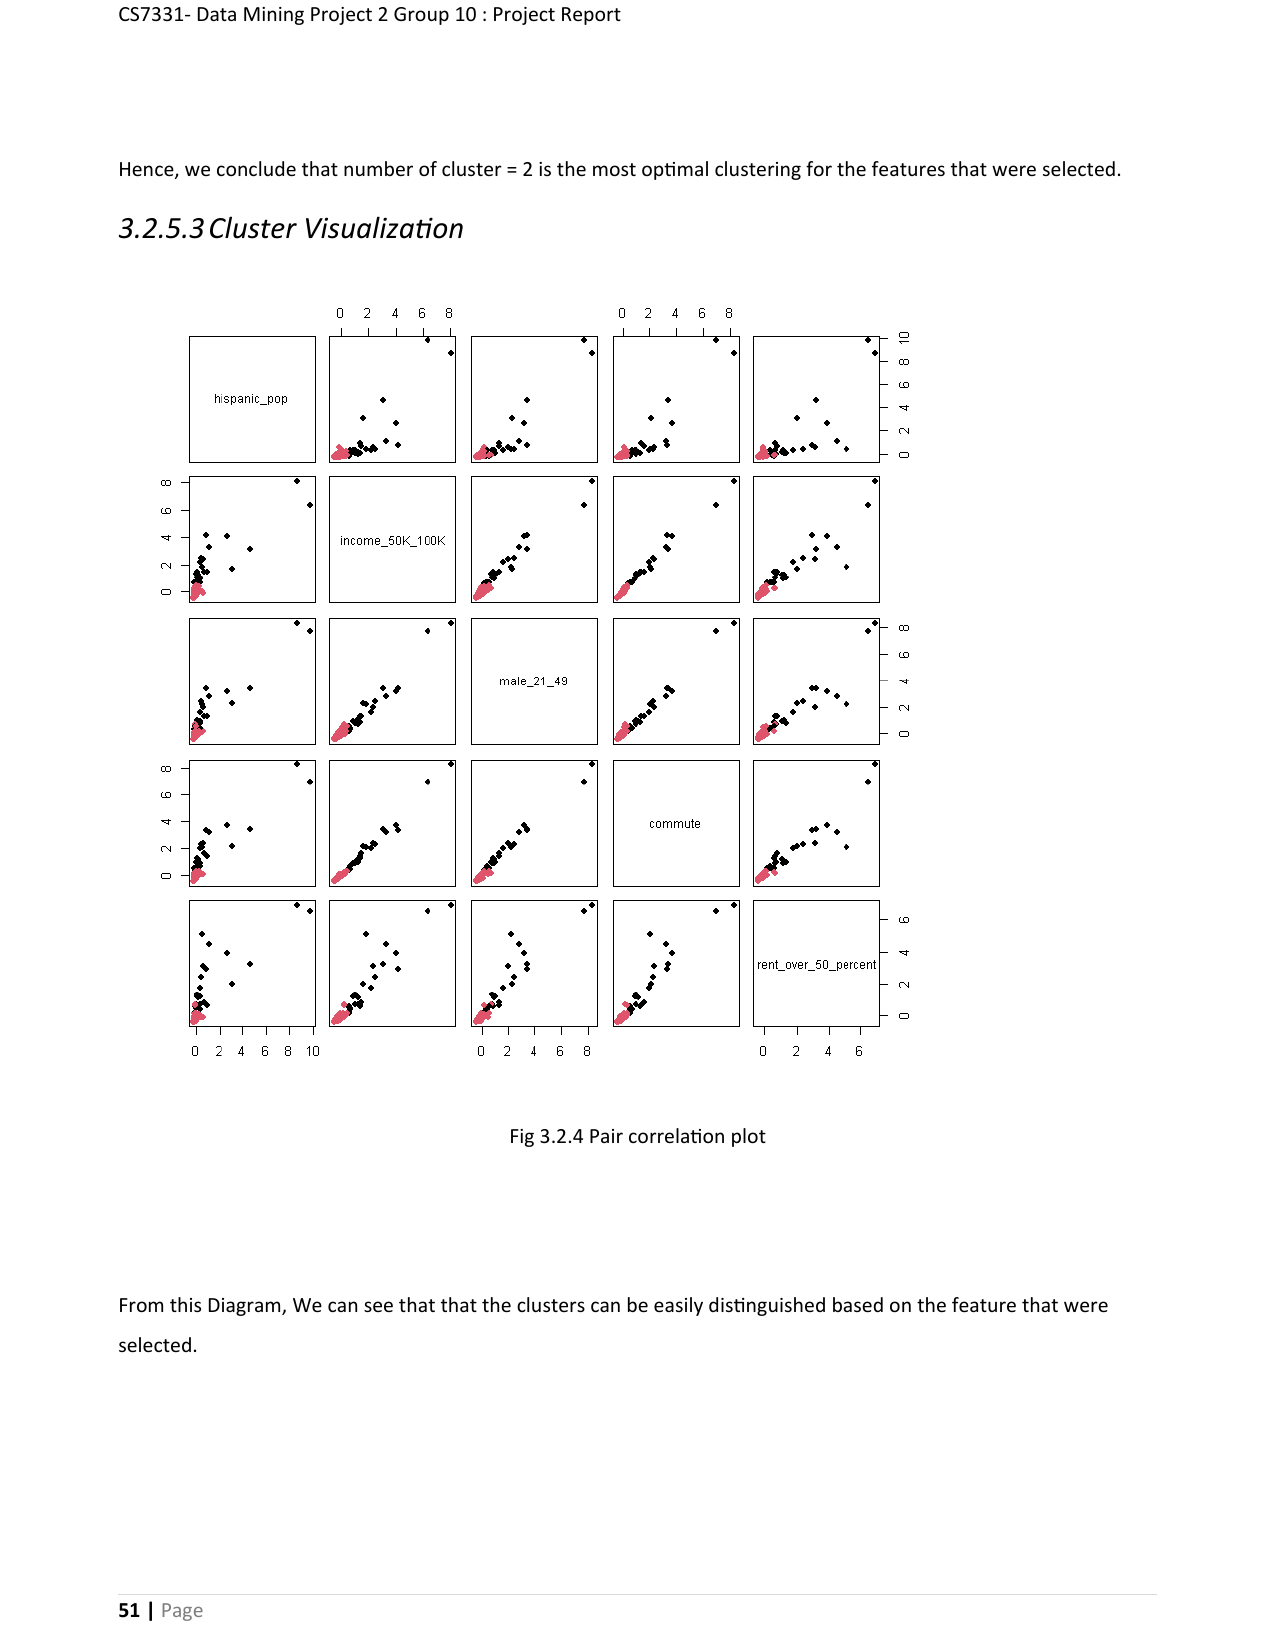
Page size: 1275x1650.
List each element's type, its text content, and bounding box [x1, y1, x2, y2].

picture [118, 265, 950, 1097]
subtitle Cluster Visualization [118, 208, 1157, 246]
text Hence, we conclude that number of cluster = 2 is the most optimal clustering for the features that were selected. [118, 156, 1157, 182]
text Fig 3.2.4 Pair correlation plot [118, 1122, 1157, 1149]
text From this Diagram, We can see that that the clusters can be easily distinguished based on the feature that were selected. [118, 1291, 1157, 1358]
